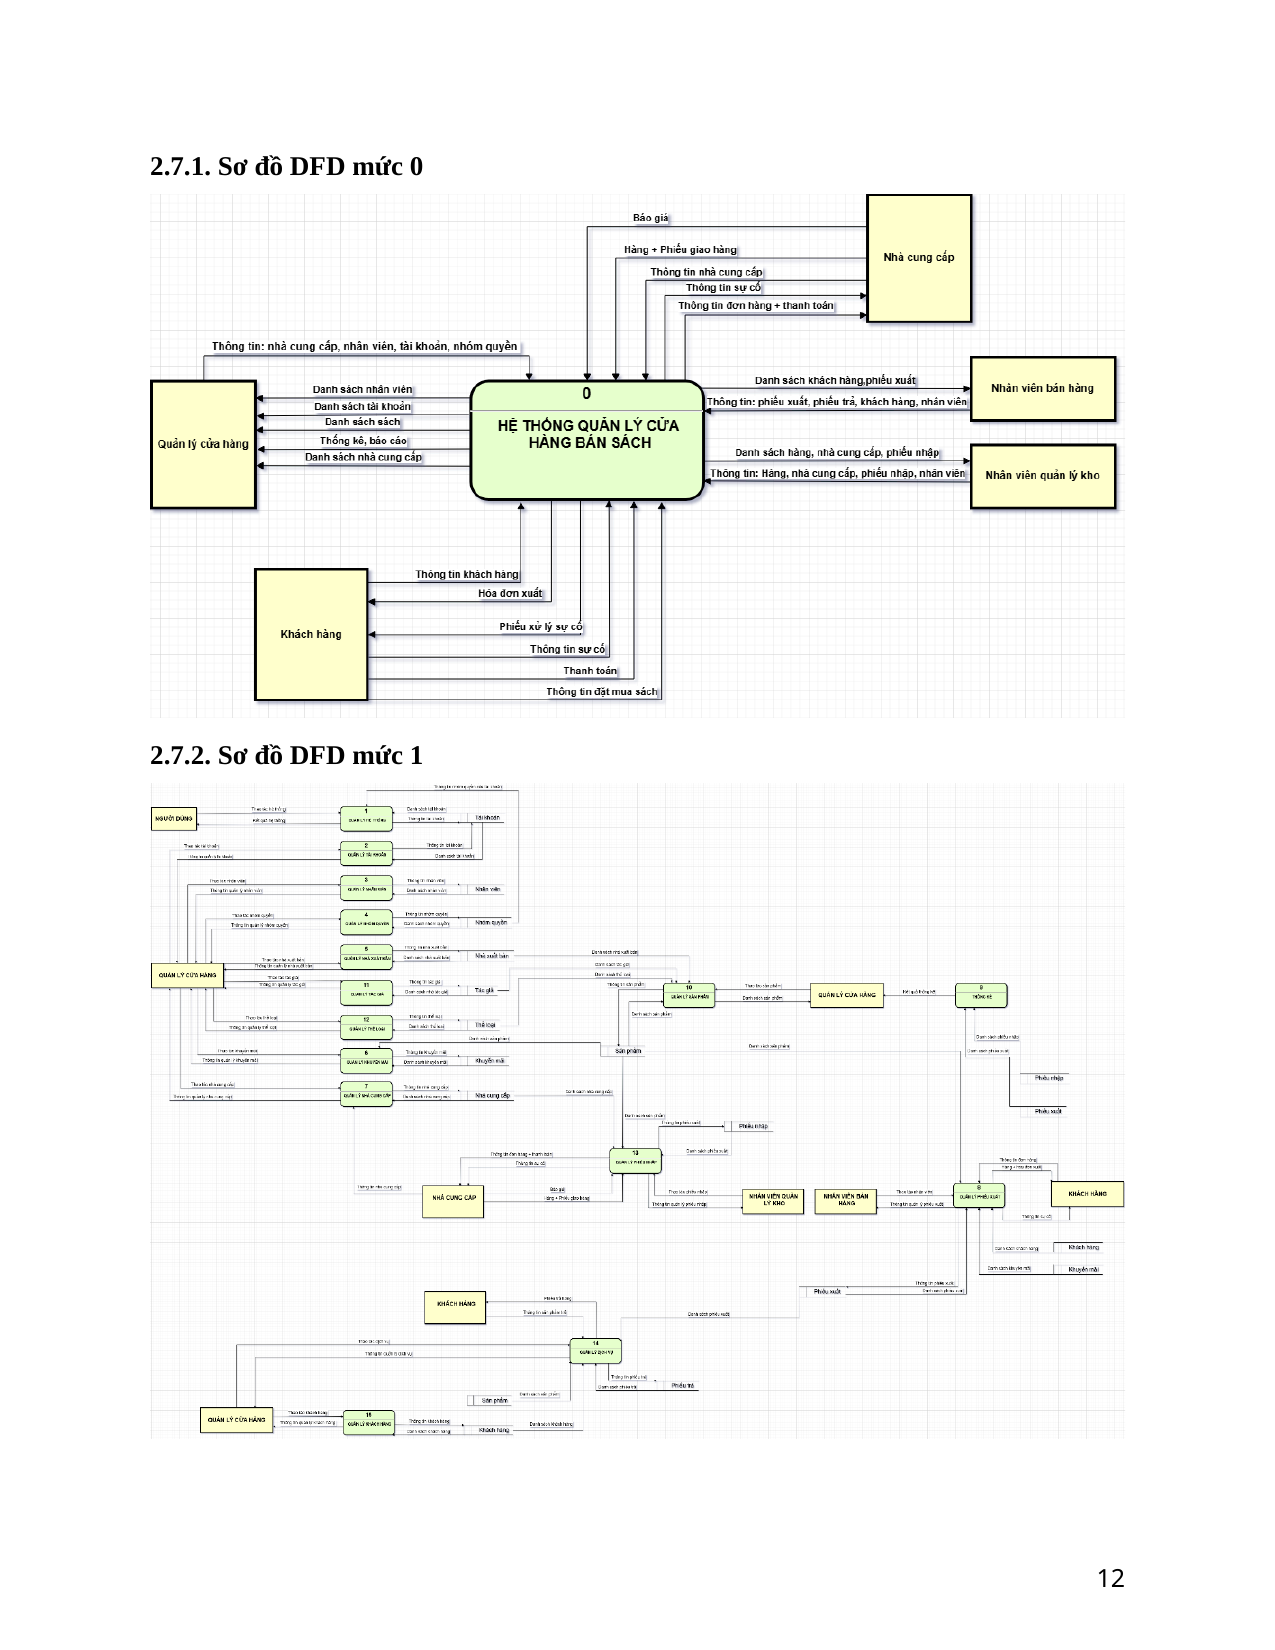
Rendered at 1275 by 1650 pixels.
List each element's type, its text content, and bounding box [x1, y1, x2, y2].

subtitle 2.7.2. Sơ đồ DFD mức 1 [150, 739, 1125, 770]
subtitle 2.7.1. Sơ đồ DFD mức 0 [150, 150, 1125, 181]
picture [150, 783, 1125, 1439]
picture [150, 194, 1125, 718]
